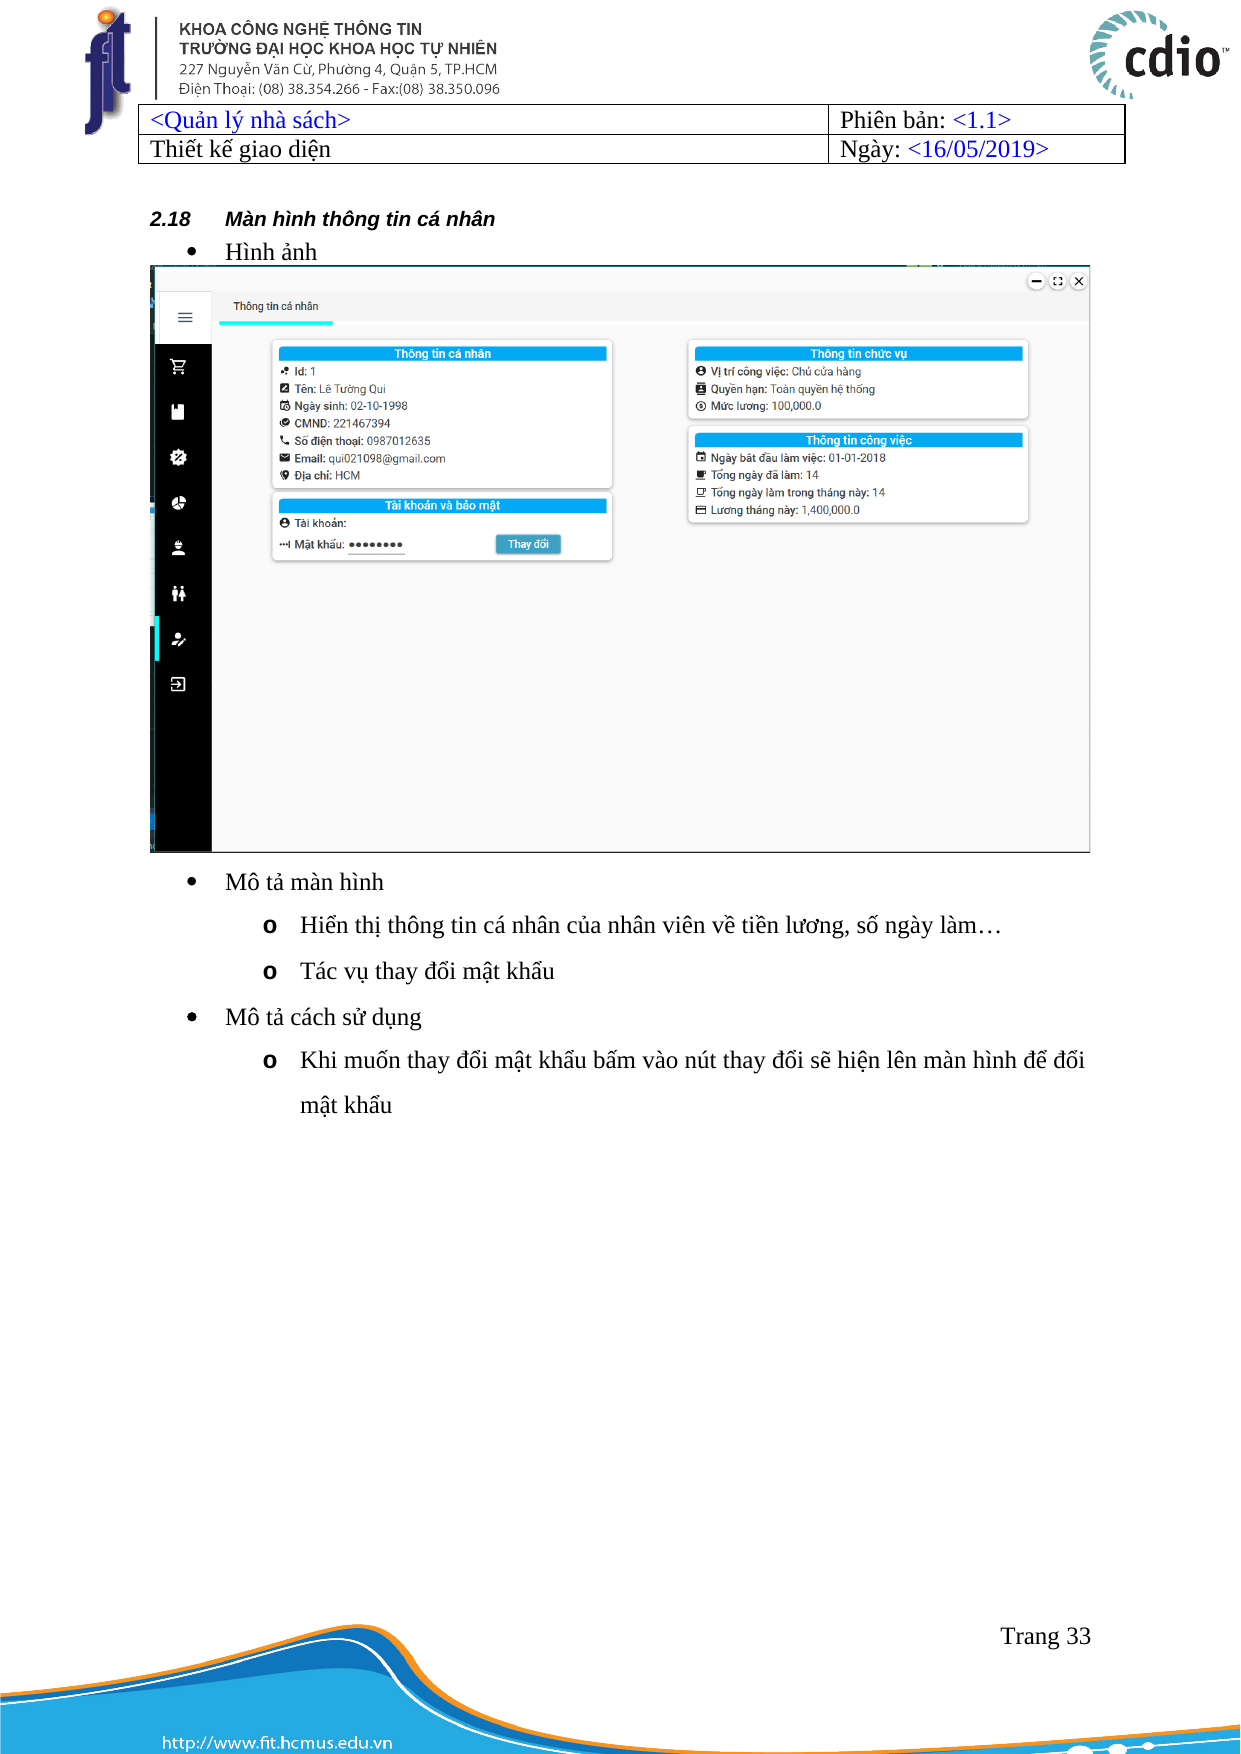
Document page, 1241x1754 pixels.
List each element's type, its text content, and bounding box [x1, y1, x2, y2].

list Khi muốn thay đổi mật khẩu bấm vào nút thay đổi sẽ hiện lên màn hình để đổi mật khẩu [262, 1045, 1090, 1119]
picture [139, 135, 828, 159]
picture [61, 0, 1241, 159]
list Hình ảnh [187, 237, 1090, 265]
list Mô tả cách sử dụng [187, 1002, 1090, 1031]
list Hiển thị thông tin cá nhân của nhân viên về tiền lương, số ngày làm… [262, 910, 1090, 941]
picture [150, 265, 1091, 853]
list Tác vụ thay đổi mật khẩu [262, 956, 1090, 987]
picture [139, 105, 828, 134]
picture [0, 1621, 1241, 1754]
subtitle Màn hình thông tin cá nhân [150, 206, 1090, 231]
picture [829, 135, 1124, 159]
picture [829, 105, 1124, 134]
list Mô tả màn hình [187, 867, 1090, 895]
